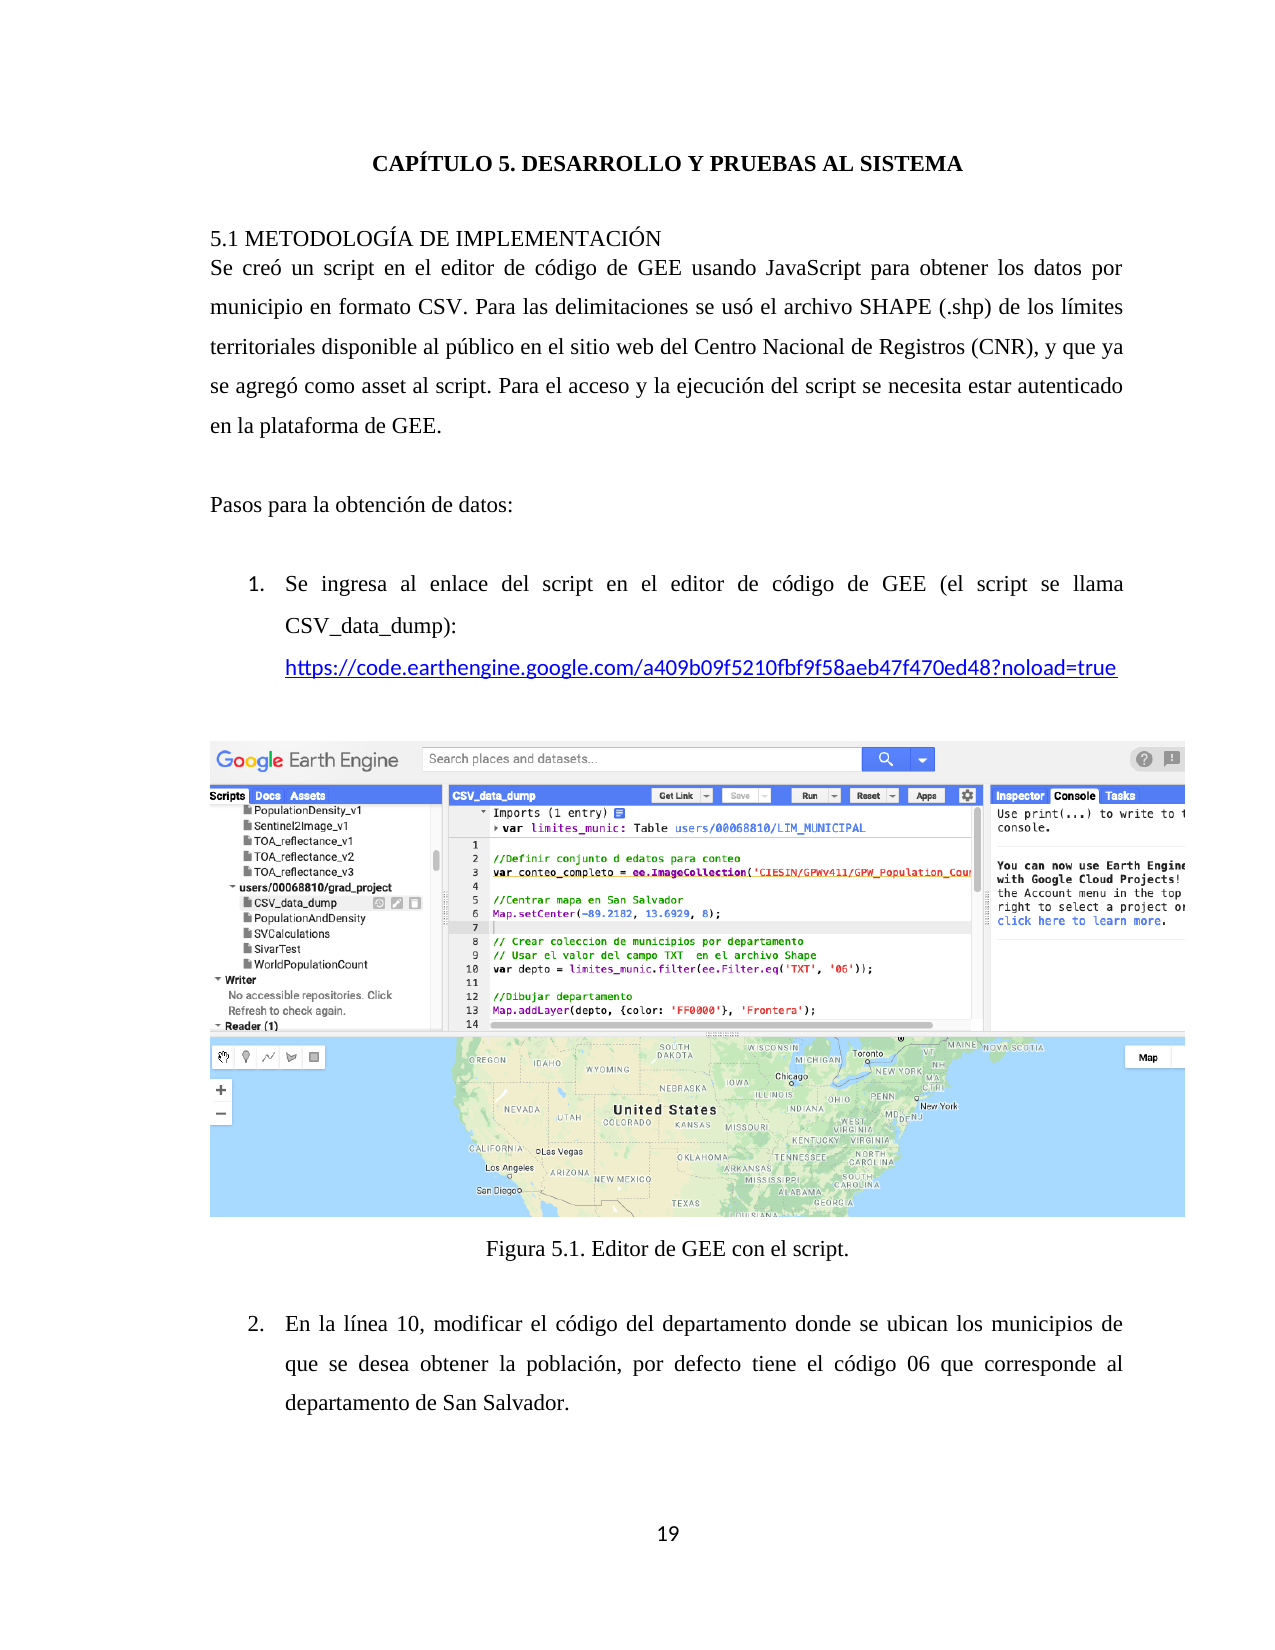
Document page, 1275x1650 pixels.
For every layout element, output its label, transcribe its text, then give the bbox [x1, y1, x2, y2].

list En la línea 10, modificar el código del departamento donde se ubican los municipios de que se desea obtener la población, por defecto tiene el código 06 que corresponde al departamento de San Salvador. [247, 1310, 1125, 1416]
list Se ingresa al enlace del script en el editor de código de GEE (el script se llama CSV_data_dump): https://code.earthengine.google.com/a409b09f5210fbf9f58aeb47f470ed48?noload=true [247, 569, 1125, 681]
text Se creó un script en el editor de código de GEE usando JavaScript para obtener los datos por municipio en formato CSV. Para las delimitaciones se usó el archivo SHAPE (.shp) de los límites territoriales disponible al público en el sitio web del Centro Nacional de Registros (CNR), y que ya se agregó como asset al script. Para el acceso y la ejecución del script se necesita estar autenticado en la plataforma de GEE. [210, 254, 1125, 438]
picture [210, 741, 1185, 1217]
subtitle Figura 5.1. Editor de GEE con el script. [210, 1235, 1125, 1261]
text Pasos para la obtención de datos: [210, 491, 1125, 517]
subtitle 5.1 METODOLOGÍA DE IMPLEMENTACIÓN [210, 225, 1125, 252]
subtitle CAPÍTULO 5. DESARROLLO Y PRUEBAS AL SISTEMA [210, 150, 1125, 176]
